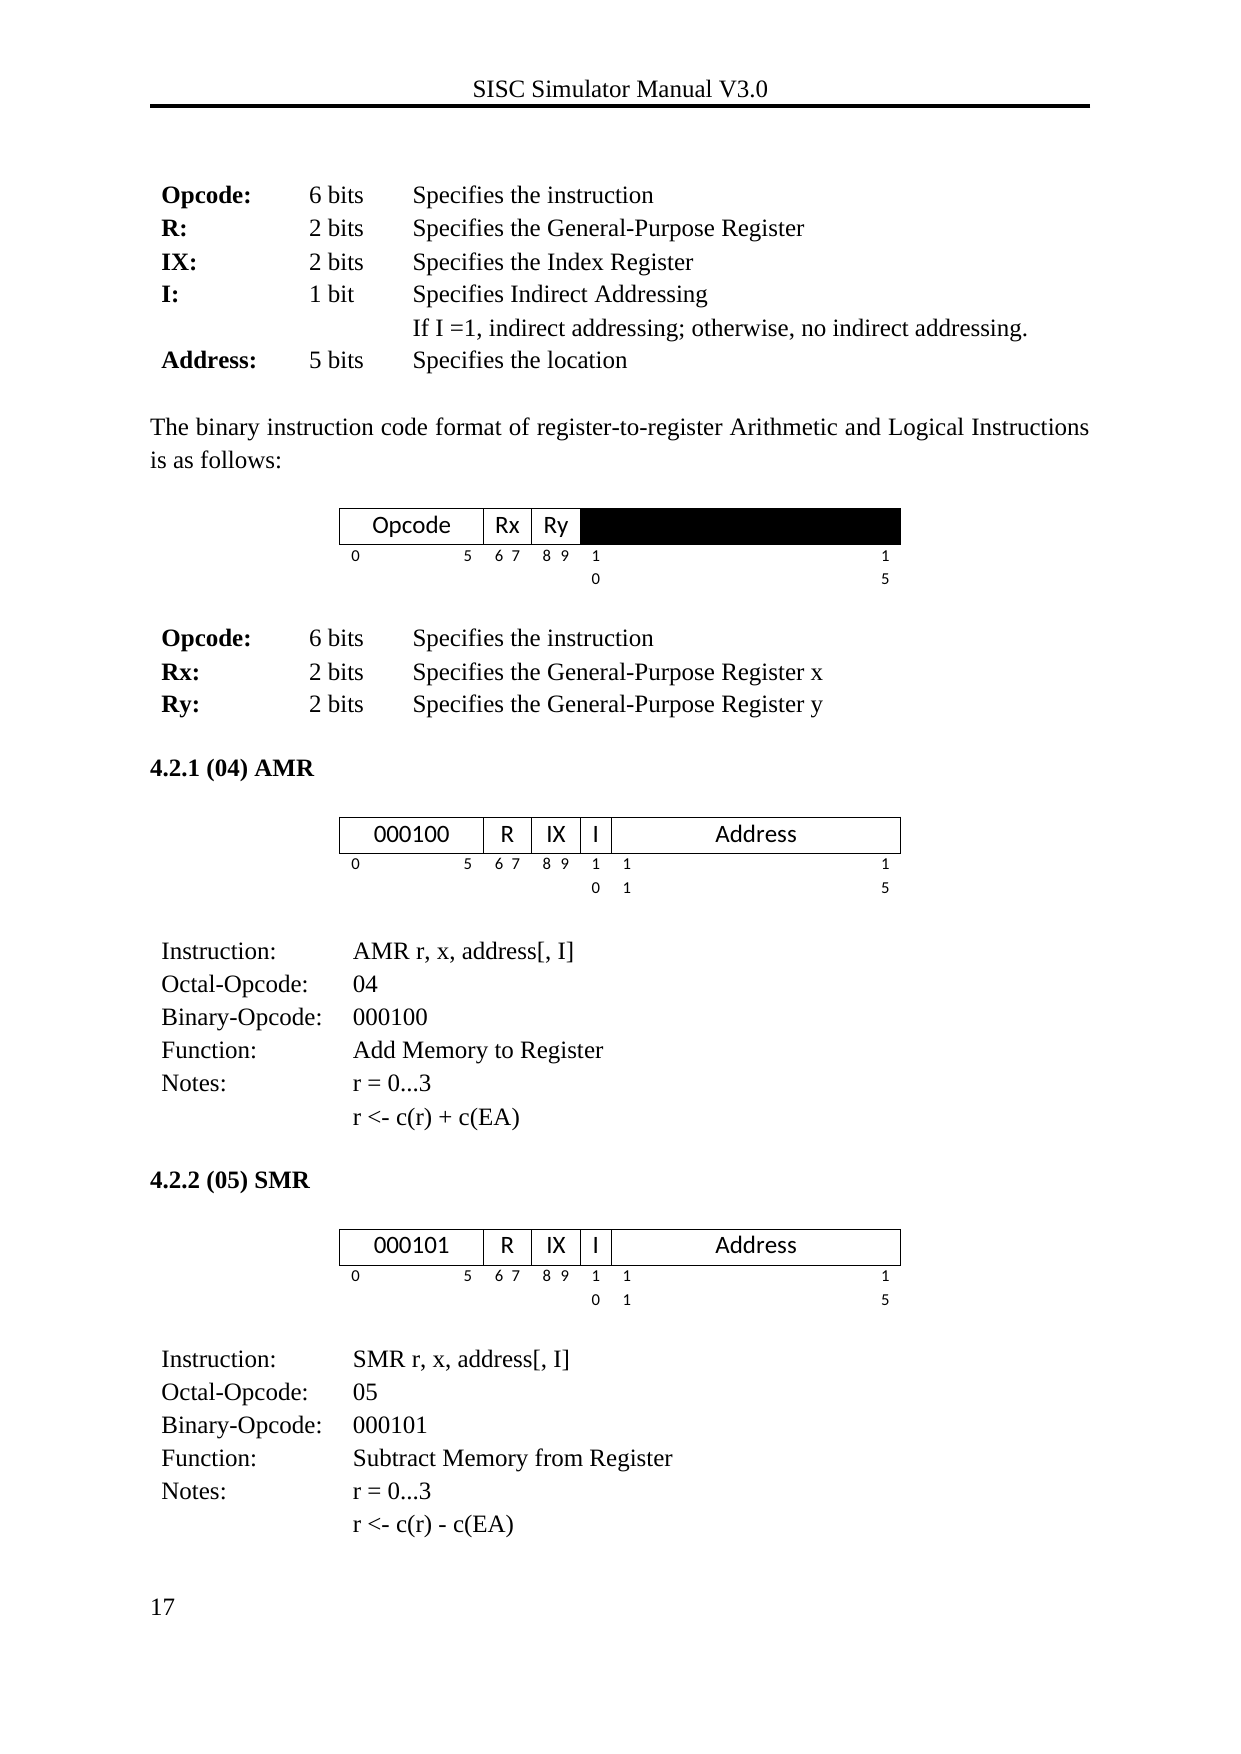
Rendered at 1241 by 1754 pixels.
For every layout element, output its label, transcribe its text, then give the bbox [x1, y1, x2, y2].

table_header IX [532, 818, 580, 852]
table_cell 0 5 [340, 1266, 483, 1313]
table_cell Add Memory to Register [341, 1036, 1095, 1068]
table_header I [581, 1230, 611, 1264]
table_cell 04 [341, 970, 1095, 1002]
table_cell 1 0 [580, 854, 611, 901]
table_header SMR r, x, address[, I] [341, 1344, 1095, 1377]
table_cell 6 7 [483, 1266, 531, 1313]
table_cell 6 7 [483, 545, 531, 593]
table_cell 6 7 [483, 854, 531, 901]
table_cell Octal-Opcode: [150, 970, 341, 1002]
table_header Opcode [340, 509, 483, 544]
table_cell Rx: [150, 657, 298, 689]
table_cell 1 bit [298, 280, 401, 346]
table_cell 2 bits [298, 247, 401, 279]
table_cell r = 0...3 r <- c(r) - c(EA) [341, 1476, 1095, 1542]
table_header Address [612, 1230, 900, 1264]
table_header Opcode: [150, 624, 298, 657]
table_header I [581, 818, 611, 852]
subtitle 4.2.1 (04) AMR [150, 753, 1090, 782]
table_cell r = 0...3 r <- c(r) + c(EA) [341, 1069, 1095, 1134]
table_cell 000100 [341, 1003, 1095, 1036]
table_cell 0 5 [340, 545, 483, 593]
table_header Instruction: [150, 1344, 341, 1377]
table_cell Notes: [150, 1476, 341, 1542]
table_header AMR r, x, address[, I] [341, 936, 1095, 969]
table_cell 2 bits [298, 214, 401, 247]
table_cell I: [150, 280, 298, 346]
table_cell 1 1 1 5 [611, 1266, 901, 1313]
table_header Opcode: [150, 181, 298, 213]
table_cell 1 1 0 5 [580, 545, 901, 593]
table_header 000100 [340, 818, 483, 852]
table_cell Function: [150, 1036, 341, 1068]
table_cell Binary-Opcode: [150, 1003, 341, 1036]
table_cell Specifies the General-Purpose Register [401, 214, 1095, 247]
table_cell 05 [341, 1377, 1095, 1410]
table_header 6 bits [298, 181, 401, 213]
table_cell 2 bits [298, 690, 401, 723]
table_header [581, 509, 900, 544]
table_cell Notes: [150, 1069, 341, 1134]
table_cell IX: [150, 247, 298, 279]
table_cell Ry: [150, 690, 298, 723]
table_cell 8 9 [531, 545, 580, 593]
table_cell Specifies the General-Purpose Register y [401, 690, 1095, 723]
table_cell 5 bits [298, 346, 401, 412]
table_cell Specifies the General-Purpose Register x [401, 657, 1095, 689]
table_header Specifies the instruction [401, 181, 1095, 213]
table_cell Subtract Memory from Register [341, 1443, 1095, 1476]
table_header Ry [532, 509, 580, 544]
subtitle 4.2.2 (05) SMR [150, 1165, 1090, 1194]
table_cell 0 5 [340, 854, 483, 901]
text The binary instruction code format of register-to-register Arithmetic and Logical Instructions is as follows: [150, 412, 1090, 473]
table_header Rx [484, 509, 531, 544]
table_cell Address: [150, 346, 298, 412]
table_cell 000101 [341, 1410, 1095, 1443]
table_cell 1 1 1 5 [611, 854, 901, 901]
table_cell Specifies Indirect Addressing If I =1, indirect addressing; otherwise, no indirect addressing. [401, 280, 1095, 346]
table_cell 1 0 [580, 1266, 611, 1313]
table_cell Specifies the Index Register [401, 247, 1095, 279]
table_header 000101 [340, 1230, 483, 1264]
table_cell 2 bits [298, 657, 401, 689]
table_header R [484, 818, 531, 852]
table_header IX [532, 1230, 580, 1264]
table_header Address [612, 818, 900, 852]
table_header Specifies the instruction [401, 624, 1095, 657]
table_header 6 bits [298, 624, 401, 657]
table_cell Function: [150, 1443, 341, 1476]
table_cell Binary-Opcode: [150, 1410, 341, 1443]
table_cell Octal-Opcode: [150, 1377, 341, 1410]
table_cell 8 9 [531, 854, 580, 901]
table_cell R: [150, 214, 298, 247]
table_cell Specifies the location [401, 346, 1095, 412]
table_header R [484, 1230, 531, 1264]
table_cell 8 9 [531, 1266, 580, 1313]
table_header Instruction: [150, 936, 341, 969]
